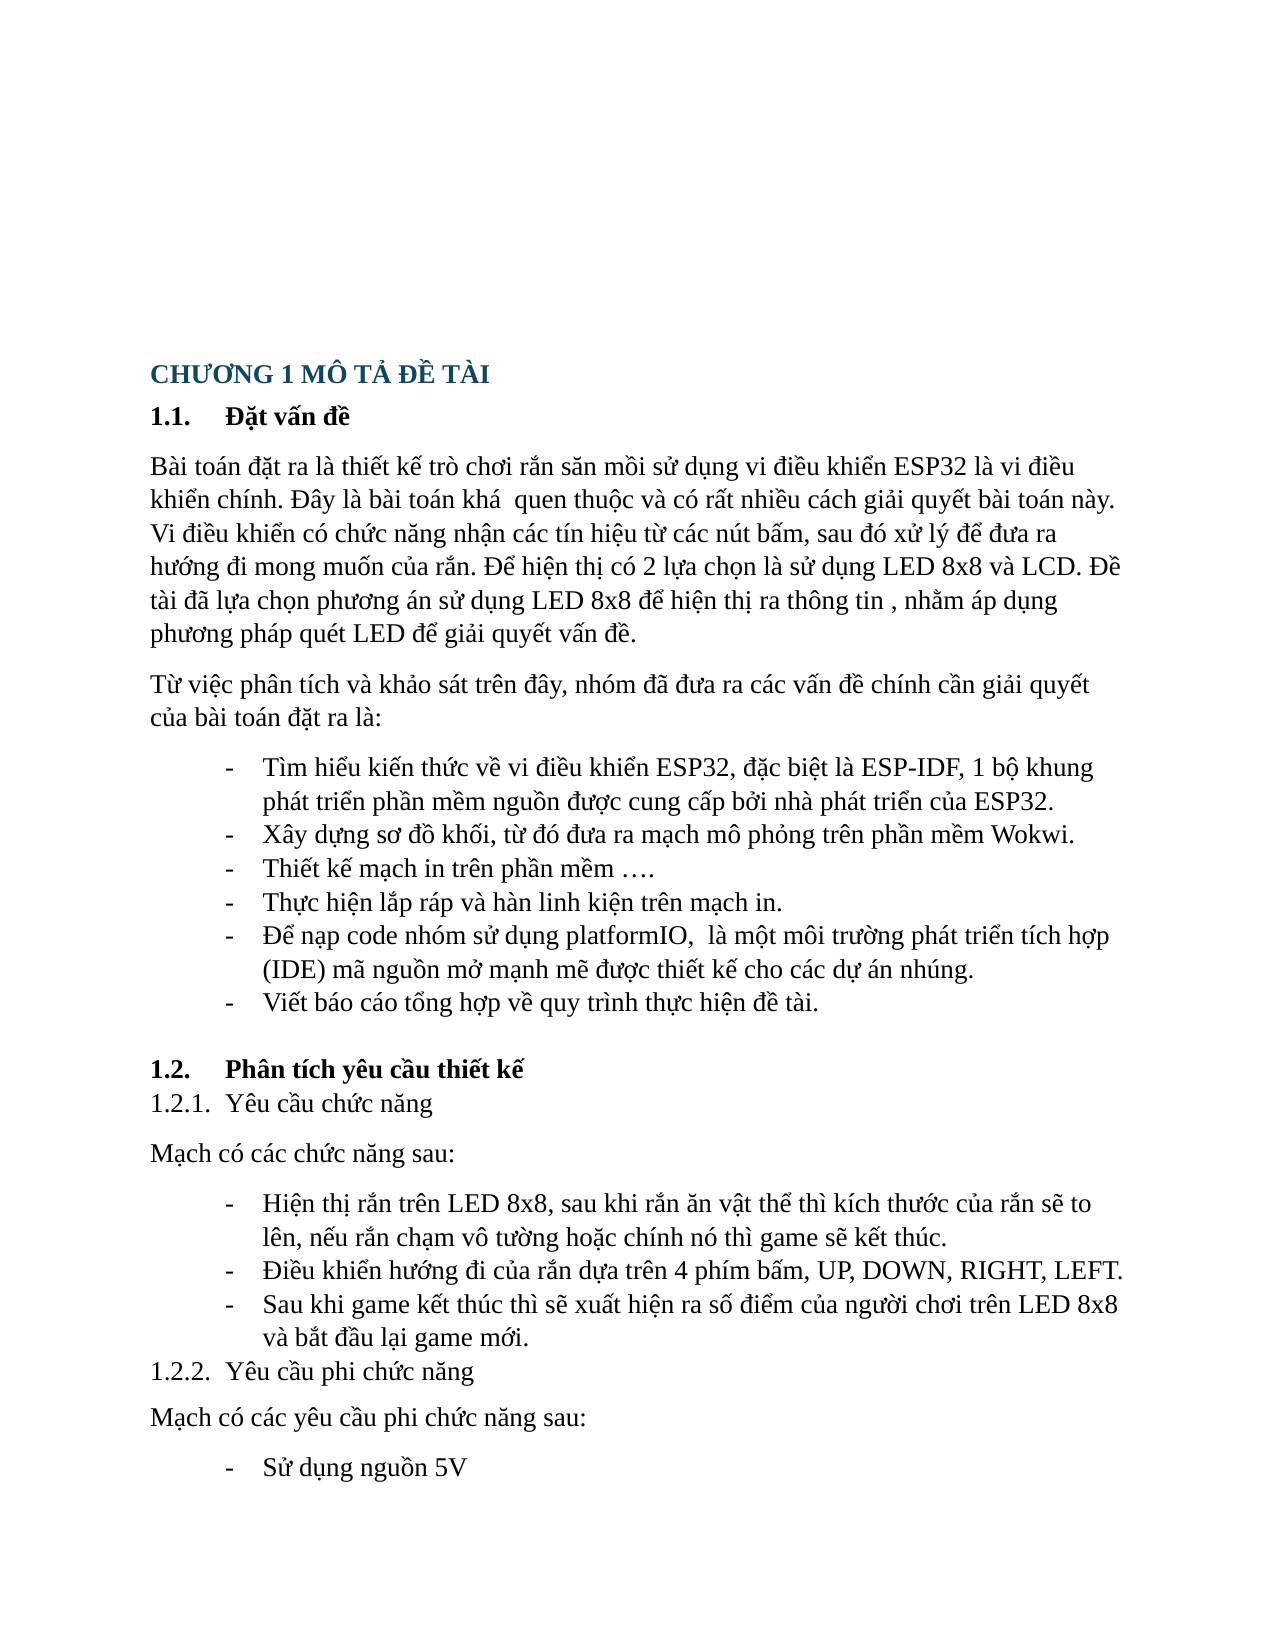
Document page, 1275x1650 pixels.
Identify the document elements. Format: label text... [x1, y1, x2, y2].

list Đặt vấn đề [150, 399, 1125, 431]
text Bài toán đặt ra là thiết kế trò chơi rắn săn mồi sử dụng vi điều khiển ESP32 là vi điều khiển chính. Đây là bài toán khá quen thuộc và có rất nhiều cách giải quyết bài toán này. Vi điều khiển có chức năng nhận các tín hiệu từ các nút bấm, sau đó xử lý để đưa ra hướng đi mong muốn của rắn. Để hiện thị có 2 lựa chọn là sử dụng LED 8x8 và LCD. Đề tài đã lựa chọn phương án sử dụng LED 8x8 để hiện thị ra thông tin , nhằm áp dụng phương pháp quét LED để giải quyết vấn đề. [150, 450, 1125, 649]
list Phân tích yêu cầu thiết kế [150, 1053, 1125, 1084]
list Điều khiển hướng đi của rắn dựa trên 4 phím bấm, UP, DOWN, RIGHT, LEFT. [225, 1254, 1125, 1286]
list Yêu cầu phi chức năng [150, 1355, 1125, 1386]
list Viết báo cáo tổng hợp về quy trình thực hiện đề tài. [225, 986, 1125, 1017]
list Xây dựng sơ đồ khối, từ đó đưa ra mạch mô phỏng trên phần mềm Wokwi. [225, 818, 1125, 850]
list Yêu cầu chức năng [150, 1087, 1125, 1118]
list Thực hiện lắp ráp và hàn linh kiện trên mạch in. [225, 886, 1125, 917]
list Thiết kế mạch in trên phần mềm …. [225, 852, 1125, 883]
list Sử dụng nguồn 5V [225, 1451, 1125, 1482]
subtitle CHƯƠNG 1 MÔ TẢ ĐỀ TÀI [150, 358, 1125, 389]
text Từ việc phân tích và khảo sát trên đây, nhóm đã đưa ra các vấn đề chính cần giải quyết của bài toán đặt ra là: [150, 668, 1125, 732]
text Mạch có các chức năng sau: [150, 1137, 1125, 1168]
list Hiện thị rắn trên LED 8x8, sau khi rắn ăn vật thể thì kích thước của rắn sẽ to lên, nếu rắn chạm vô tường hoặc chính nó thì game sẽ kết thúc. [225, 1187, 1125, 1252]
list Sau khi game kết thúc thì sẽ xuất hiện ra số điểm của người chơi trên LED 8x8 và bắt đầu lại game mới. [225, 1288, 1125, 1353]
text Mạch có các yêu cầu phi chức năng sau: [150, 1401, 1125, 1432]
list Tìm hiểu kiến thức về vi điều khiển ESP32, đặc biệt là ESP-IDF, 1 bộ khung phát triển phần mềm nguồn được cung cấp bởi nhà phát triển của ESP32. [225, 751, 1125, 816]
list Để nạp code nhóm sử dụng platformIO, là một môi trường phát triển tích hợp (IDE) mã nguồn mở mạnh mẽ được thiết kế cho các dự án nhúng. [225, 919, 1125, 984]
